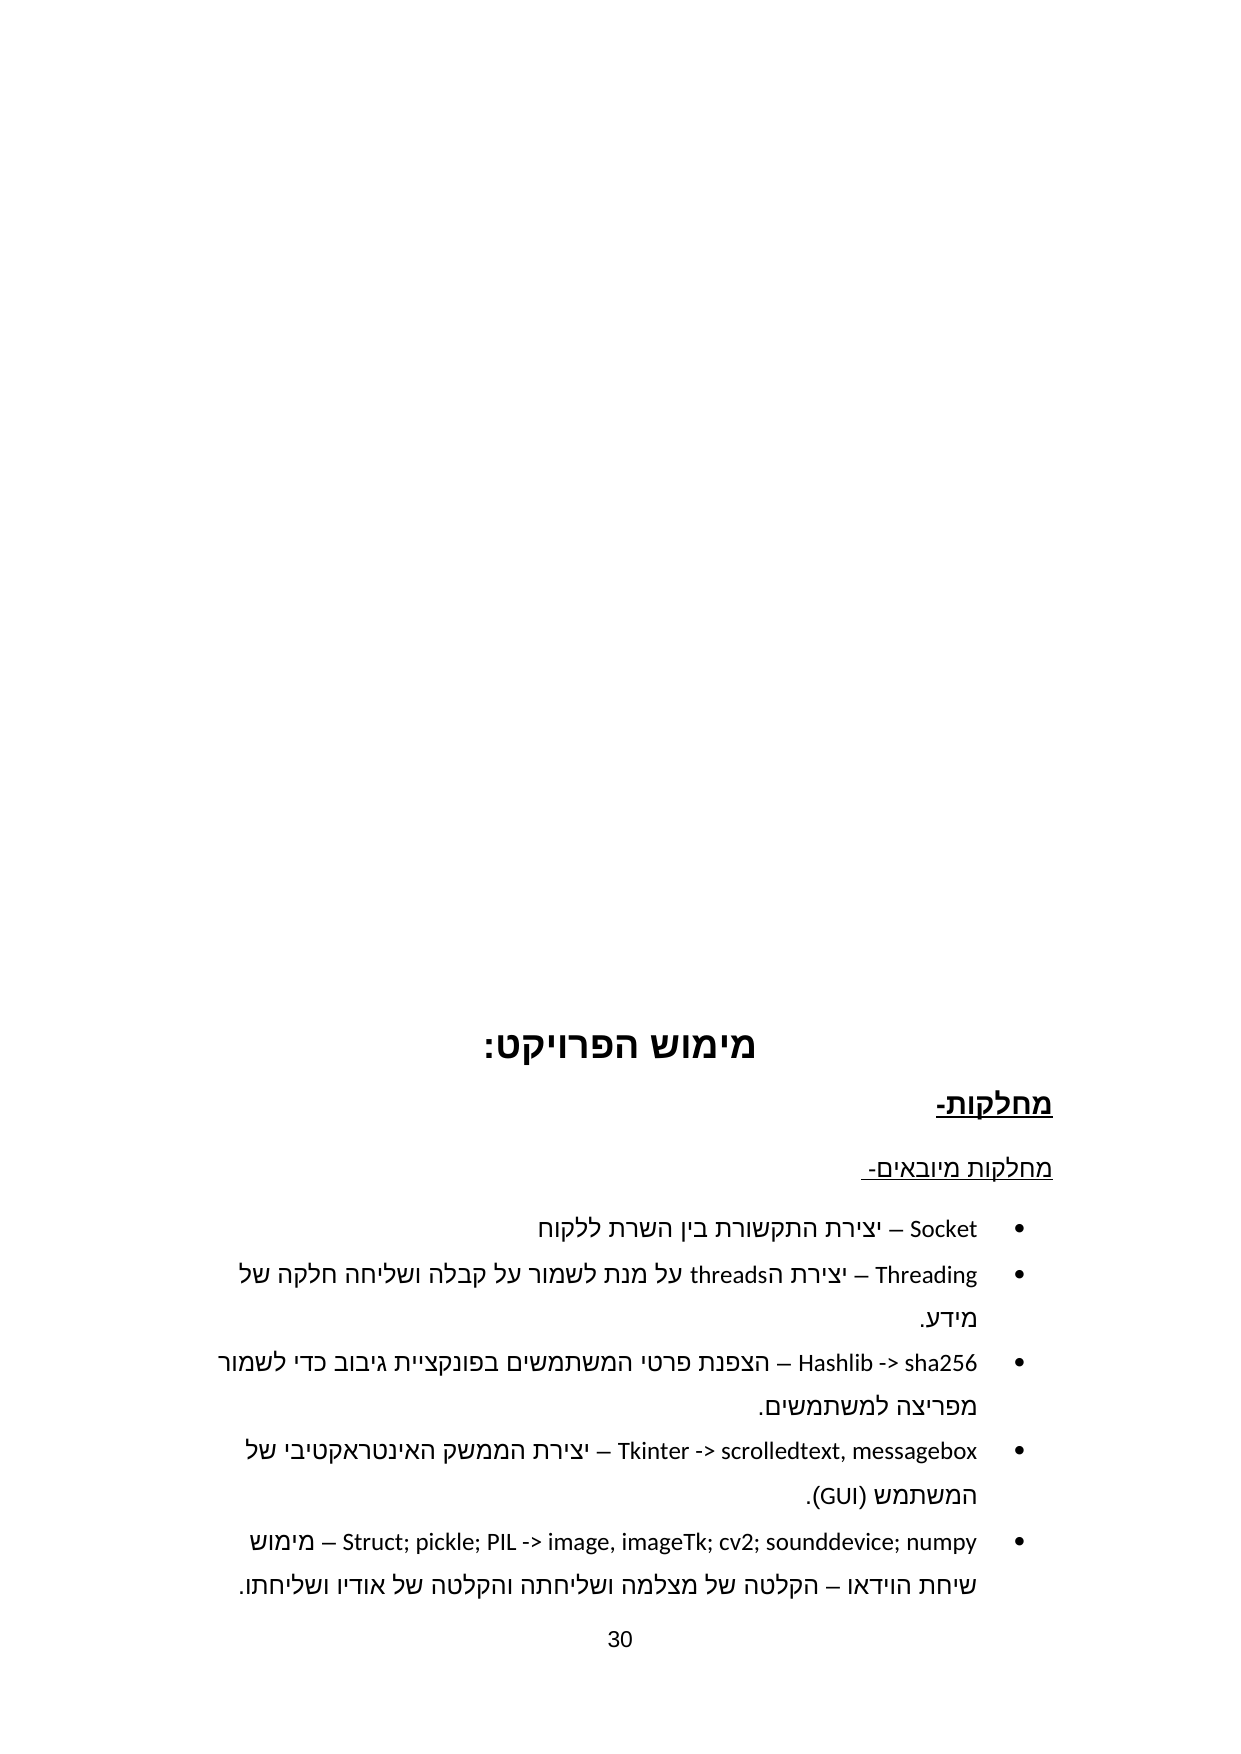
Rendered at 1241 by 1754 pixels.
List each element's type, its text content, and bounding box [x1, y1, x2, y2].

list Socket – יצירת התקשורת בין השרת ללקוח [187, 1213, 1015, 1244]
text מימוש הפרויקט: [187, 1023, 1053, 1067]
list Hashlib -> sha256 – הצפנת פרטי המשתמשים בפונקציית גיבוב כדי לשמור מפריצה למשתמשים. [187, 1347, 1015, 1421]
text מחלקות- [187, 1087, 1053, 1120]
text מחלקות מיובאים- [187, 1154, 1053, 1182]
list Struct; pickle; PIL -> image, imageTk; cv2; sounddevice; numpy – מימוש שיחת הוידאו – הקלטה של מצלמה ושליחתה והקלטה של אודיו ושליחתו. [187, 1526, 1015, 1599]
list Threading – יצירת הthreads על מנת לשמור על קבלה ושליחה חלקה של מידע. [187, 1259, 1015, 1333]
list Tkinter -> scrolledtext, messagebox – יצירת הממשק האינטראקטיבי של המשתמש (GUI). [187, 1435, 1015, 1511]
